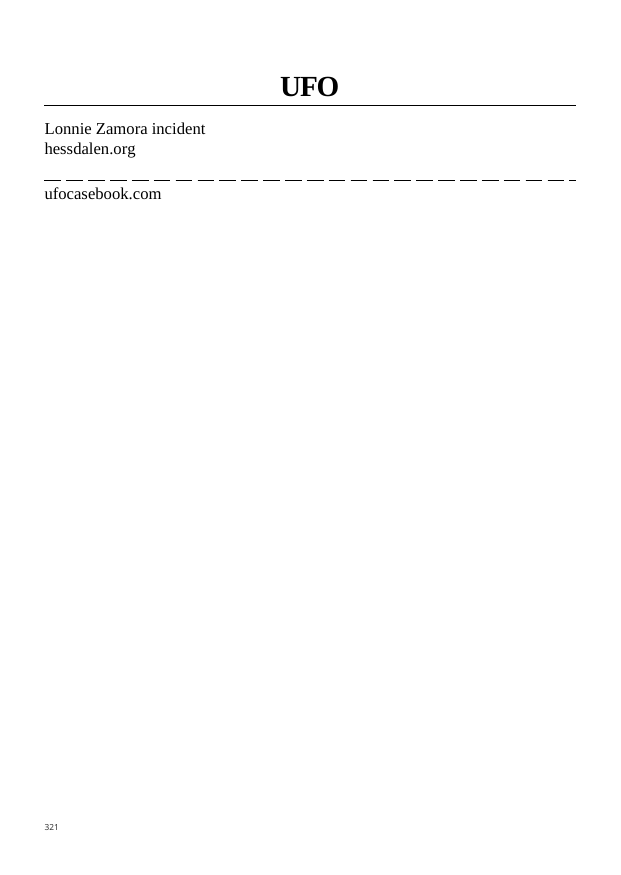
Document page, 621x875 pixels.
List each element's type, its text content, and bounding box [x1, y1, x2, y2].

subtitle UFO [44, 69, 576, 105]
text ufocasebook.com [44, 180, 576, 203]
text hessdalen.org [44, 139, 576, 158]
text Lonnie Zamora incident [44, 118, 576, 138]
